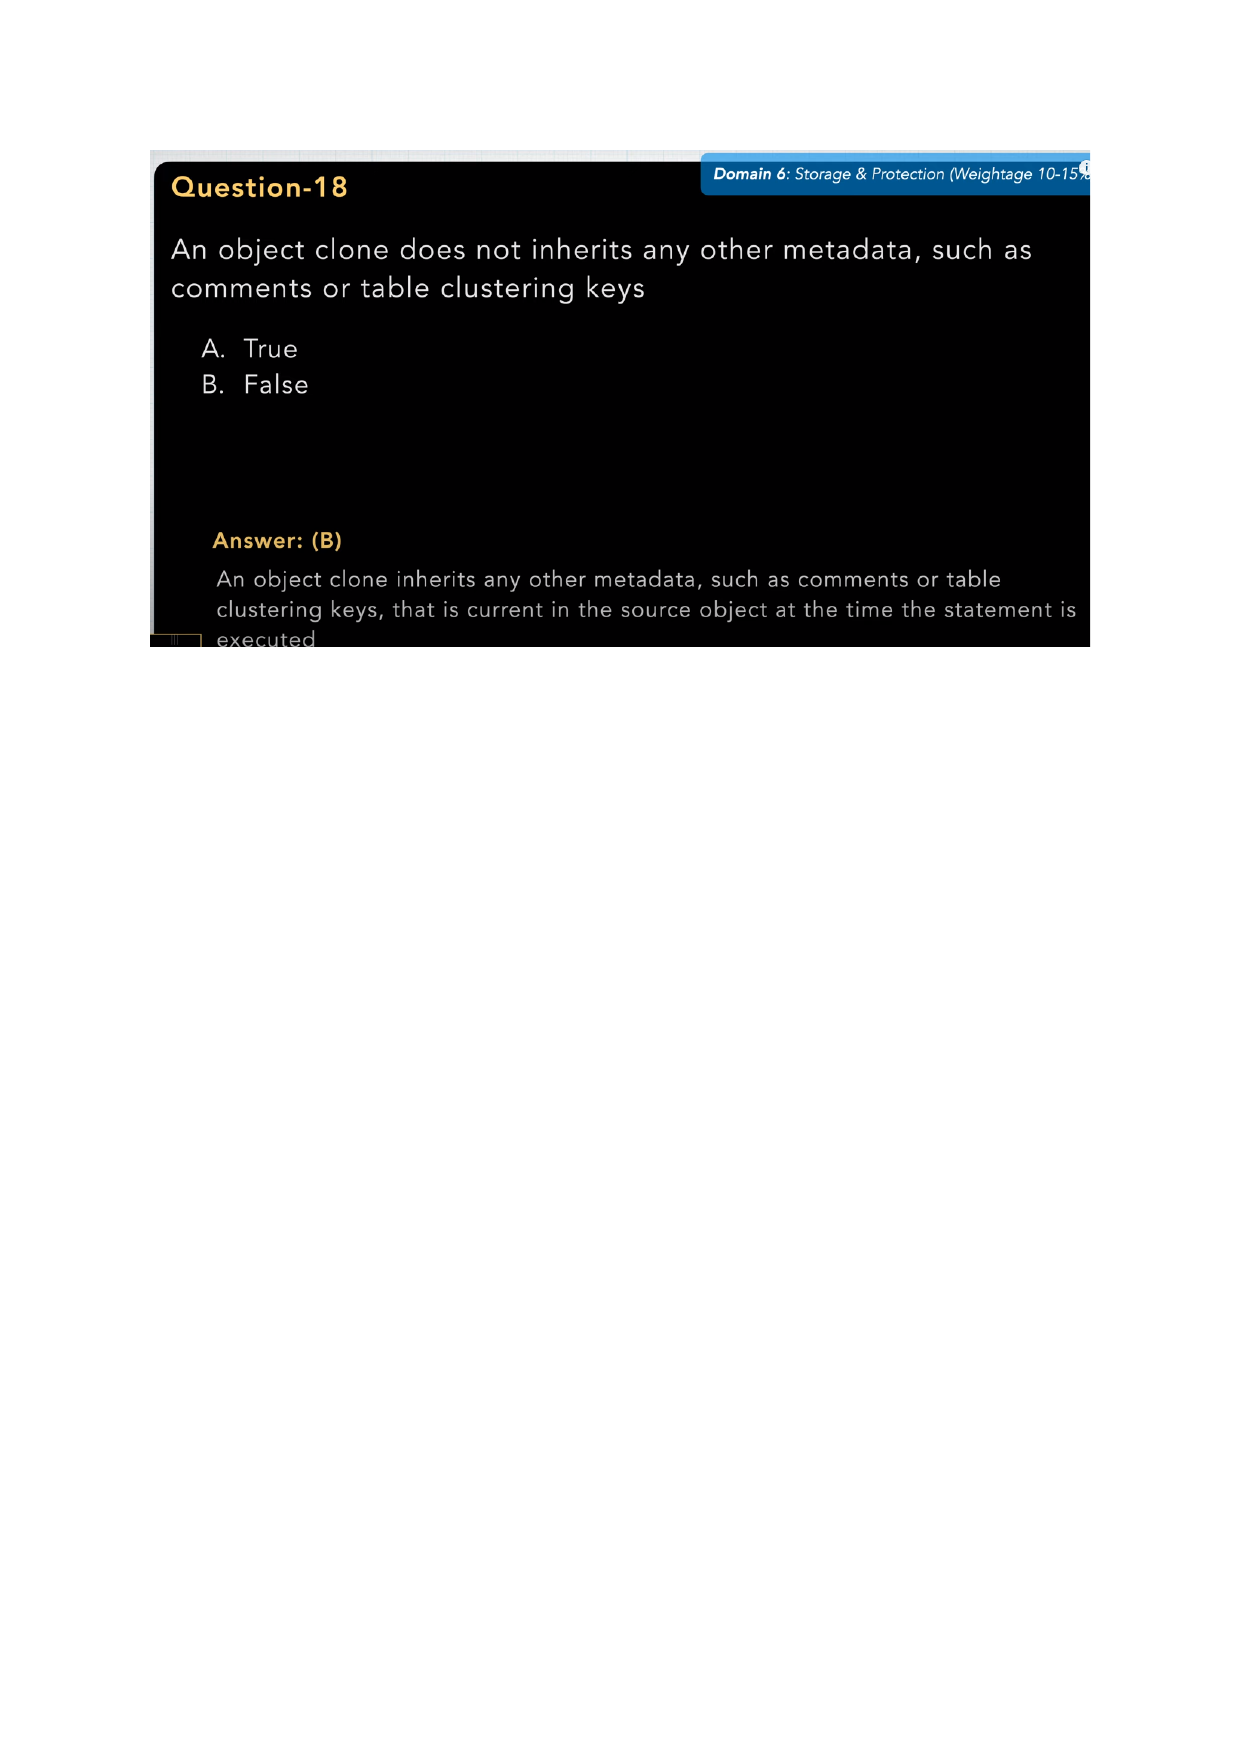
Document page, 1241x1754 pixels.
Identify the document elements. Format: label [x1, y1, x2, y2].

picture [150, 150, 1091, 647]
